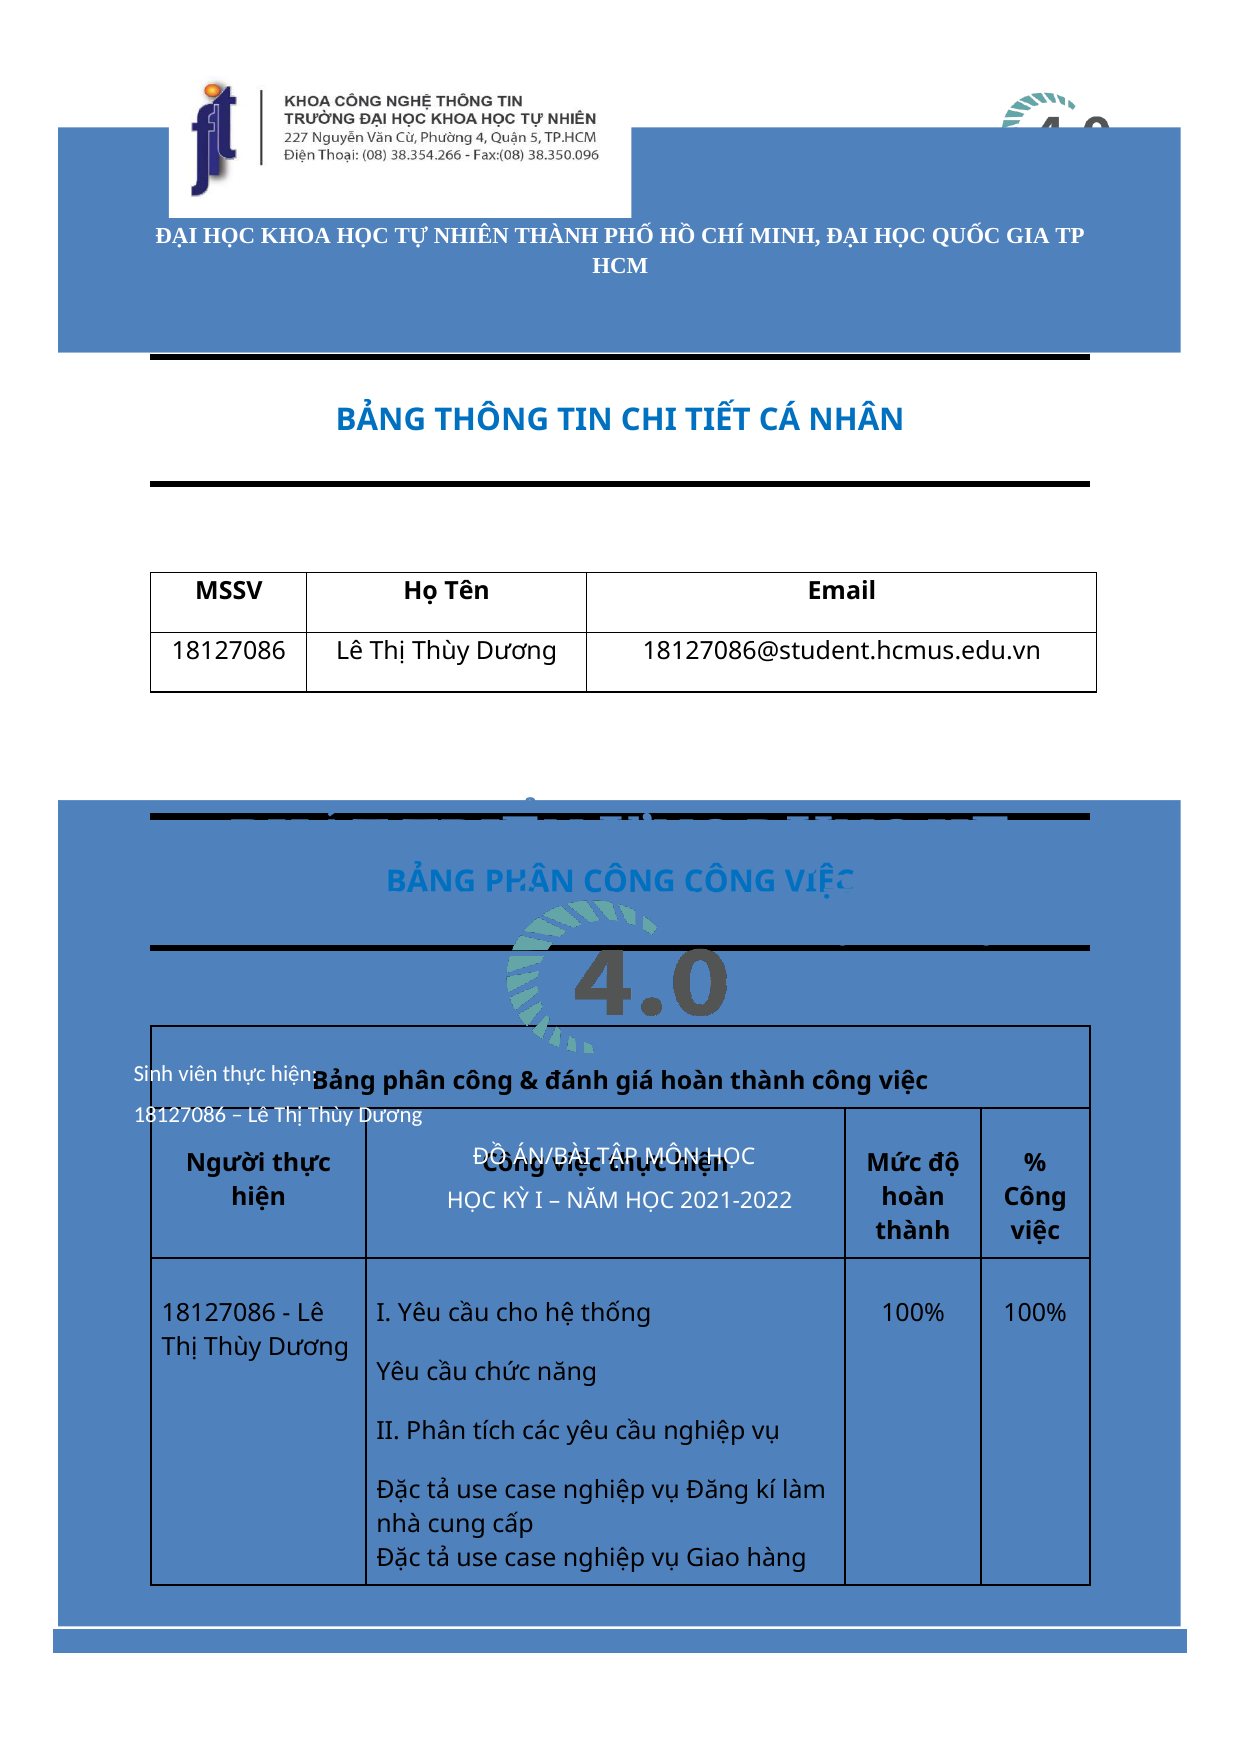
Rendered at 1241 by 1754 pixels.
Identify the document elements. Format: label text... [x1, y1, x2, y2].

picture [168, 75, 632, 150]
title BẢNG THÔNG TIN CHI TIẾT CÁ NHÂN [150, 389, 1090, 440]
table_cell 100% [846, 1259, 980, 1584]
picture [452, 886, 785, 1068]
table_header Họ Tên [307, 573, 586, 632]
table_cell 18127086 [151, 633, 306, 691]
table_cell Người thực hiện [152, 1109, 365, 1257]
picture [975, 86, 1138, 127]
table_cell Công việc thực hiện [367, 1109, 844, 1257]
table_header Bảng phân công & đánh giá hoàn thành công việc [152, 1027, 1089, 1107]
table_cell 18127086@student.hcmus.edu.vn [587, 633, 1096, 691]
table_header MSSV [151, 573, 306, 632]
text ĐẠI HỌC KHOA HỌC TỰ NHIÊN THÀNH PHỐ HỒ CHÍ MINH, ĐẠI HỌC QUỐC GIA TP HCM [150, 150, 1090, 278]
table_cell Mức độ hoàn thành [846, 1109, 980, 1257]
table_cell % Công việc [982, 1109, 1089, 1257]
table_cell 18127086 - Lê Thị Thùy Dương [152, 1259, 365, 1584]
table_header Email [587, 573, 1096, 632]
table_cell Lê Thị Thùy Dương [307, 633, 586, 691]
text BẢNG PHÂN CÔNG CÔNG VIỆC [150, 850, 1090, 901]
table_cell 100% [982, 1259, 1089, 1584]
